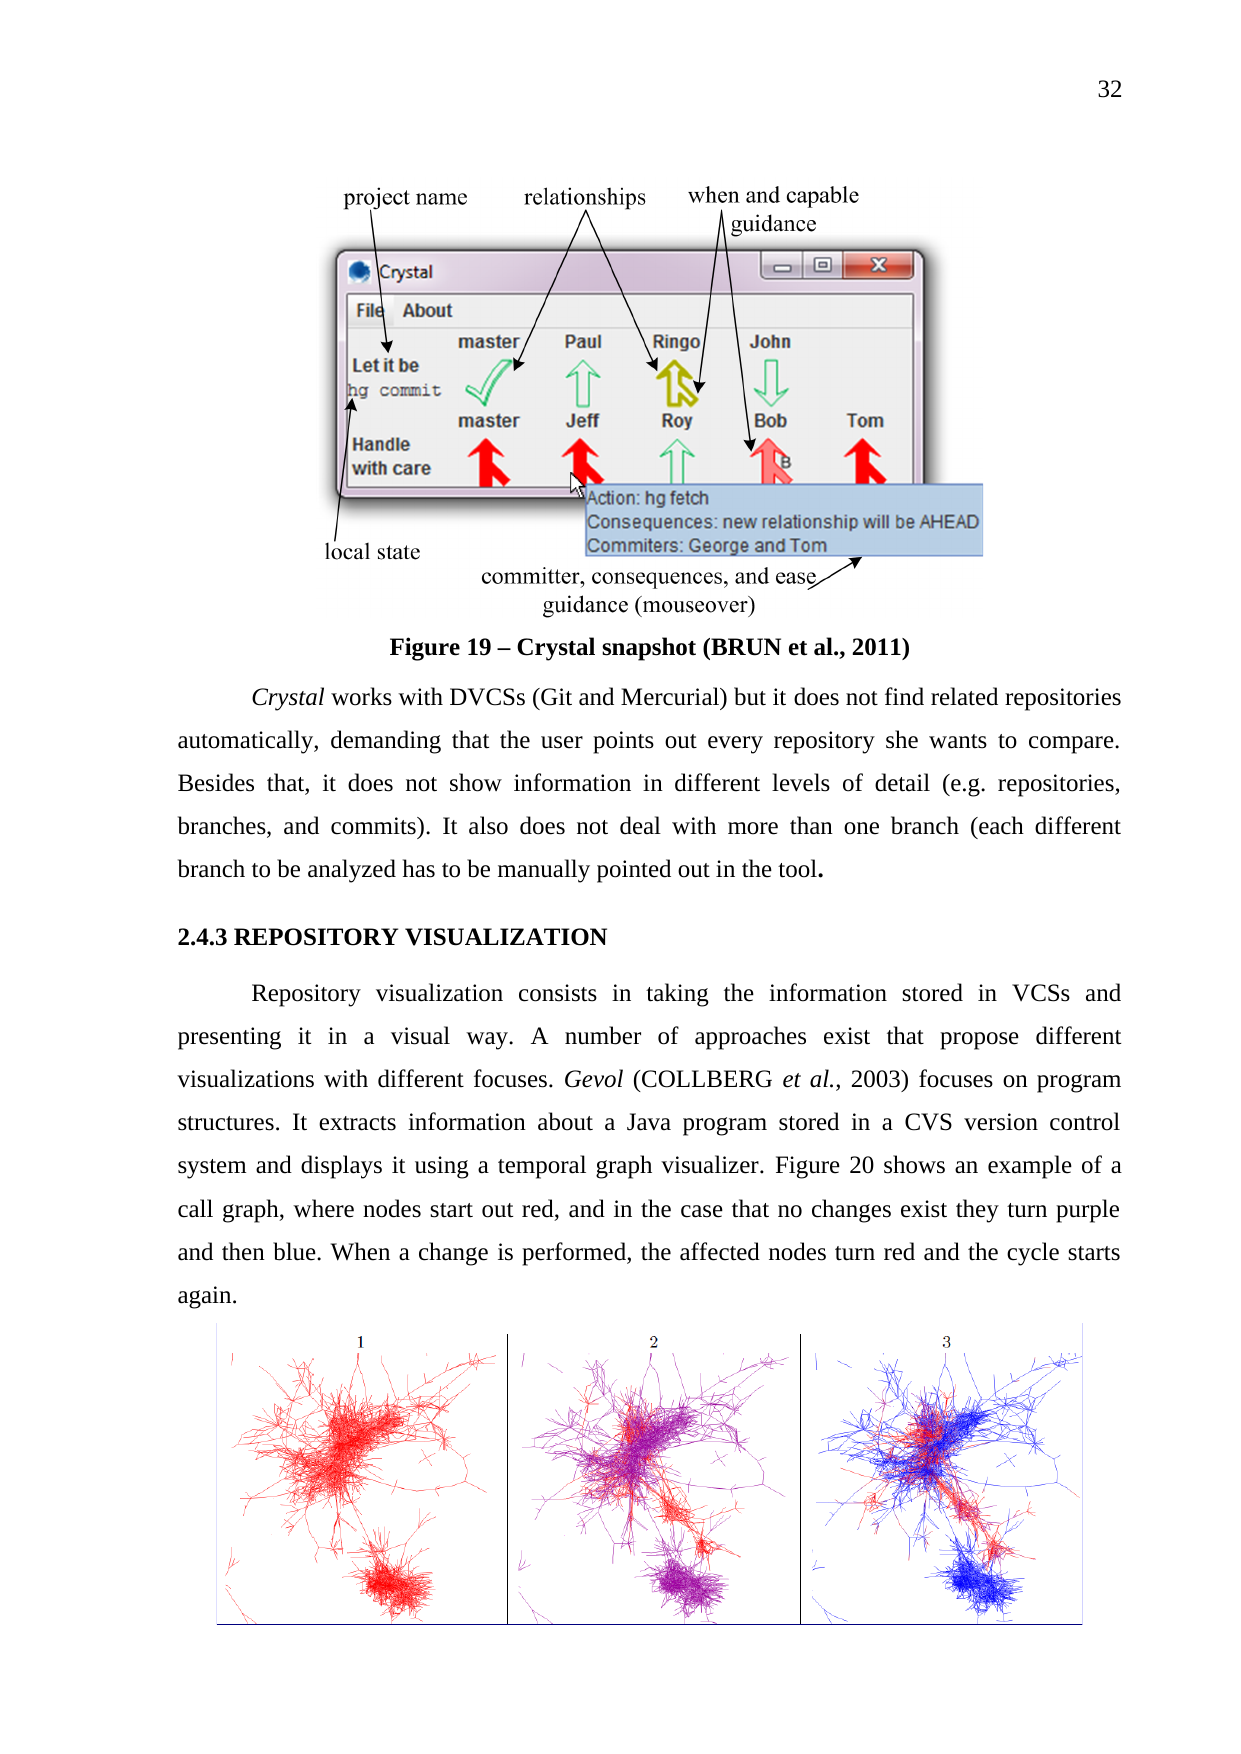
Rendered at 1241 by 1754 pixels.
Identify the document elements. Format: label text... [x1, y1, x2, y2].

text Repository visualization consists in taking the information stored in VCSs and presenting it in a visual way. A number of approaches exist that propose different visualizations with different focuses. Gevol (COLLBERG et al., 2003) focuses on program structures. It extracts information about a Java program stored in a CVS version control system and displays it using a temporal graph visualizer. Figure 20 shows an example of a call graph, where nodes start out red, and in the case that no changes exist they turn purple and then blue. When a change is performed, the affected nodes turn red and the cycle starts again. [177, 978, 1122, 1309]
subtitle Repository visualization [177, 922, 1122, 951]
picture [216, 1323, 1083, 1625]
text Crystal works with DVCSs (Git and Mercurial) but it does not find related repositories automatically, demanding that the user points out every repository she wants to compare. Besides that, it does not show information in different levels of detail (e.g. repositories, branches, and commits). It also does not deal with more than one branch (each different branch to be analyzed has to be manually pointed out in the tool. [177, 682, 1122, 883]
text Figure 19 – Crystal snapshot (BRUN et al., 2011) [177, 632, 1122, 661]
